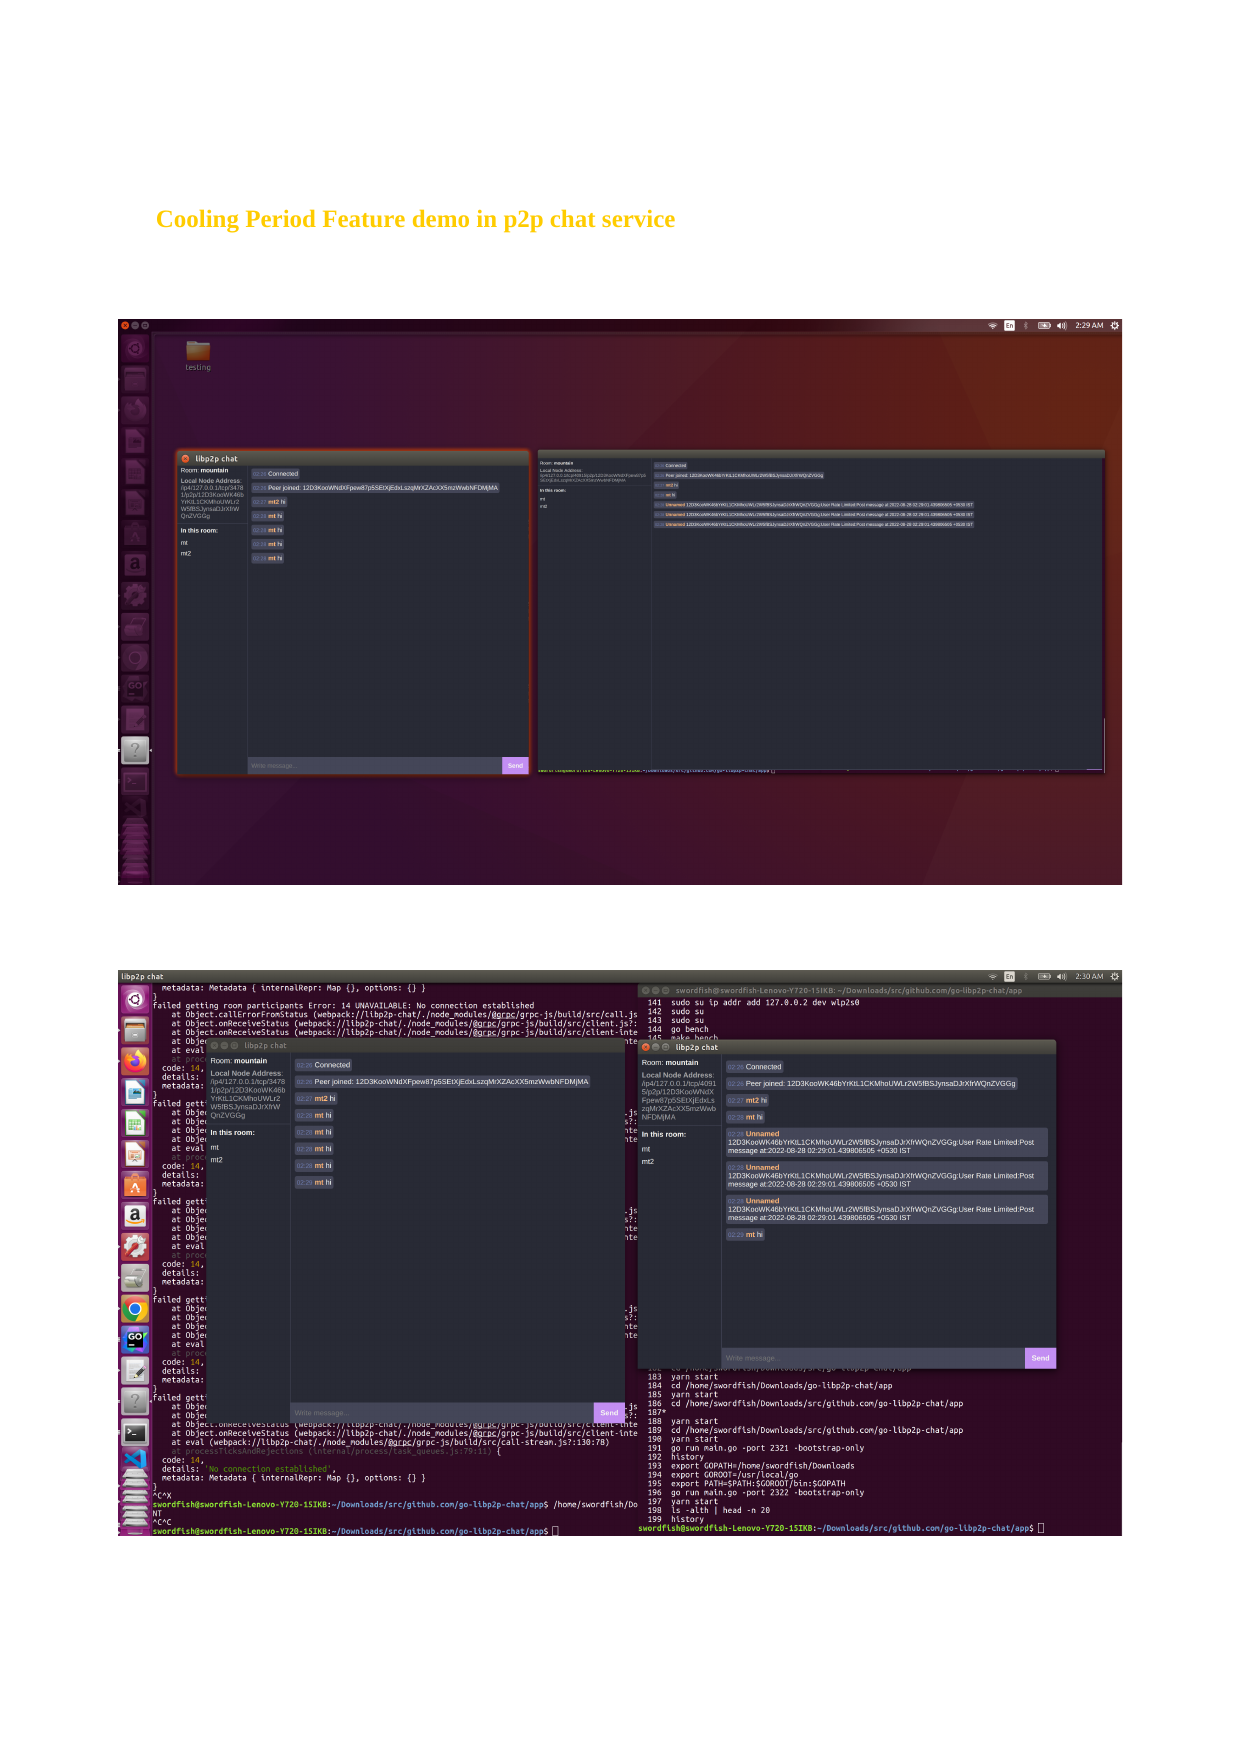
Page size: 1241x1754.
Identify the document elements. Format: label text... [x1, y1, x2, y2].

text Cooling Period Feature demo in p2p chat service [118, 204, 1122, 233]
picture [118, 970, 1123, 1536]
picture [118, 319, 1123, 885]
